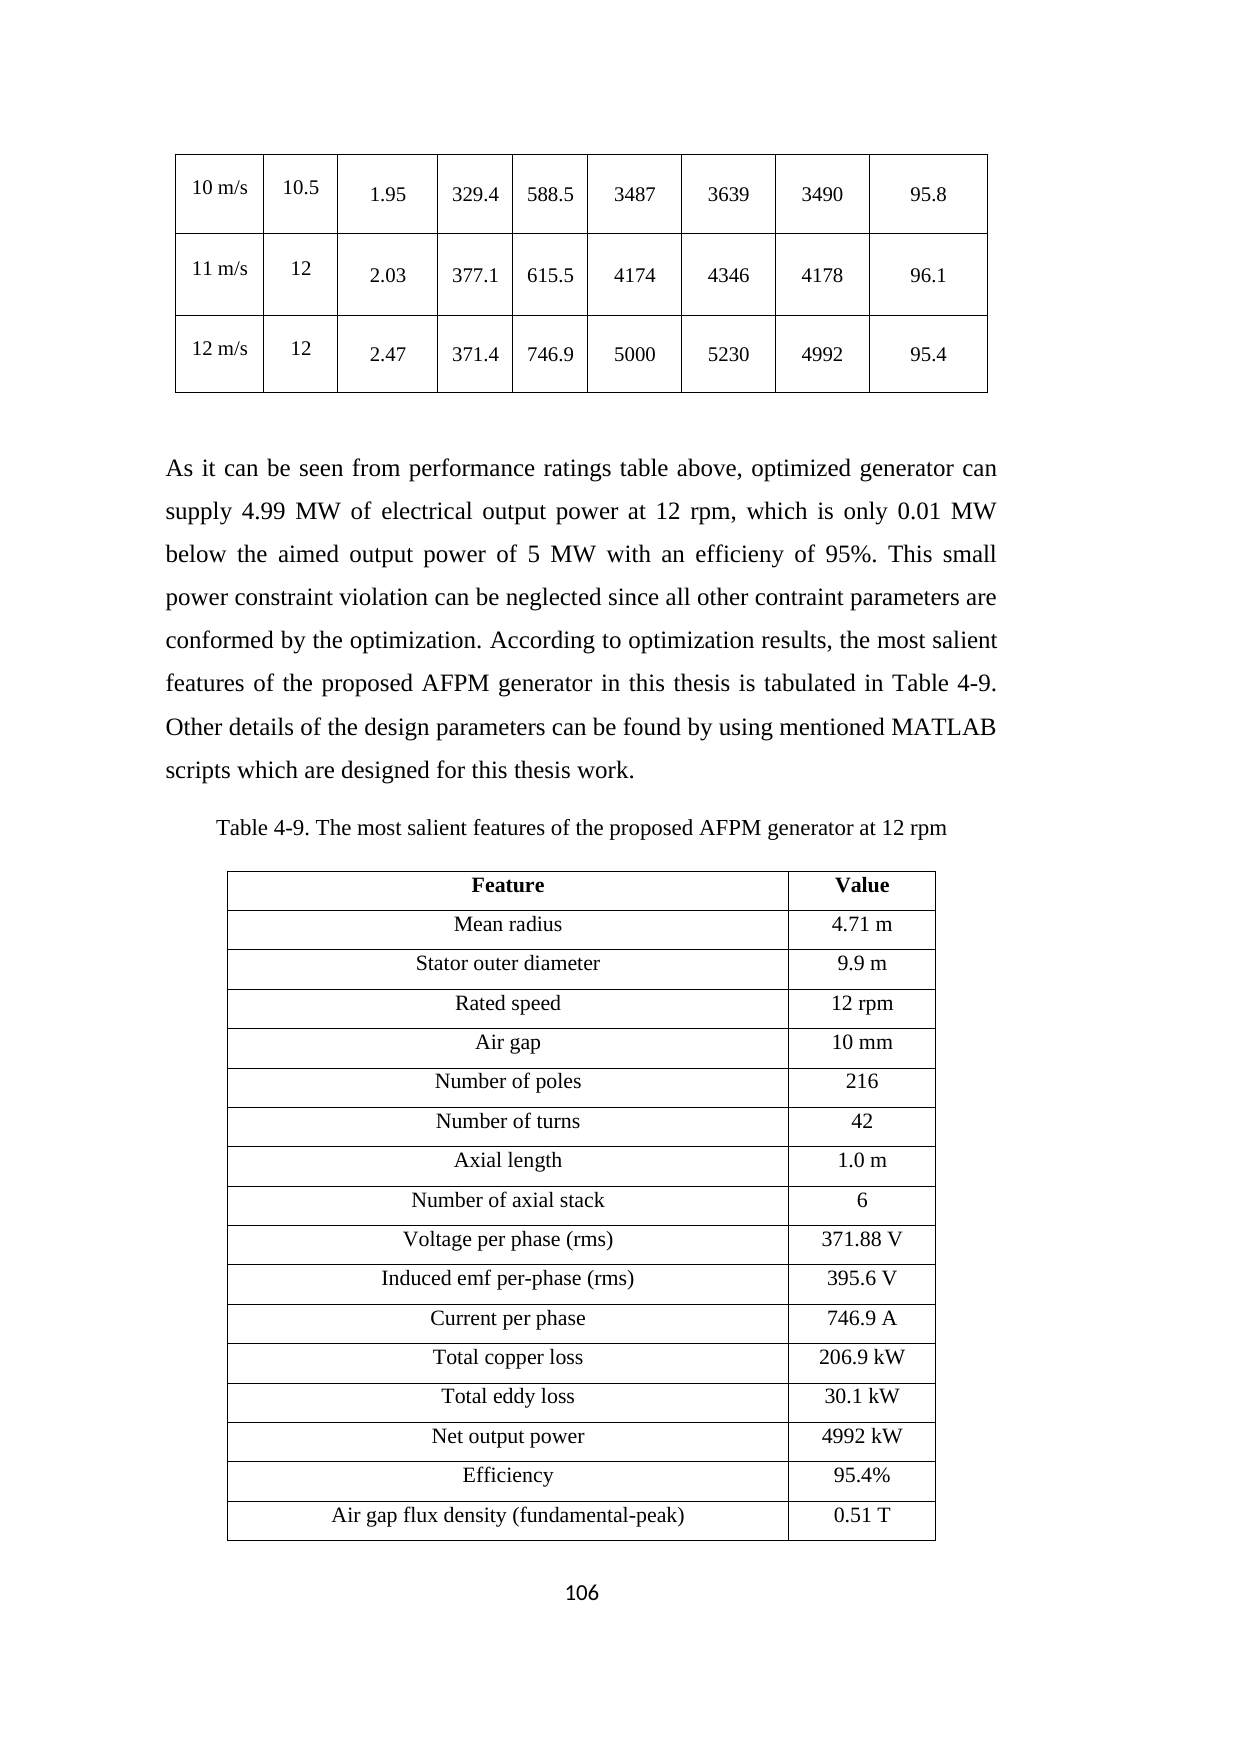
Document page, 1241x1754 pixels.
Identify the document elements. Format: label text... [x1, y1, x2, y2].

table_cell 5230 [682, 316, 775, 392]
table_cell 329.4 [438, 155, 512, 233]
table_cell 3490 [776, 155, 869, 233]
table_cell 10 mm [789, 1029, 935, 1067]
table_header Feature [228, 872, 788, 910]
table_cell 2.47 [338, 316, 437, 392]
table_cell Number of poles [228, 1069, 788, 1107]
table_cell 4346 [682, 234, 775, 315]
table_cell 746.9 A [789, 1305, 935, 1343]
table_cell 4992 [776, 316, 869, 392]
table_cell Total copper loss [228, 1344, 788, 1382]
table_cell 4992 kW [789, 1423, 935, 1461]
table_cell 95.8 [870, 155, 987, 233]
table_cell Stator outer diameter [228, 950, 788, 989]
table_cell 95.4% [789, 1462, 935, 1501]
table_cell 0.51 T [789, 1502, 935, 1540]
table_cell 5000 [588, 316, 681, 392]
table_cell 206.9 kW [789, 1344, 935, 1382]
table_cell 2.03 [338, 234, 437, 315]
table_cell 588.5 [513, 155, 587, 233]
table_cell 615.5 [513, 234, 587, 315]
table_cell Mean radius [228, 911, 788, 949]
table_cell 1.0 m [789, 1147, 935, 1186]
table_cell 216 [789, 1069, 935, 1107]
table_cell Air gap flux density (fundamental-peak) [228, 1502, 788, 1540]
table_cell Net output power [228, 1423, 788, 1461]
table_cell 3639 [682, 155, 775, 233]
table_cell 11 m/s [176, 234, 263, 315]
text As it can be seen from performance ratings table above, optimized generator can supply 4.99 MW of electrical output power at 12 rpm, which is only 0.01 MW below the aimed output power of 5 MW with an efficieny of 95%. This small power constraint violation can be neglected since all other contraint parameters are conformed by the optimization. According to optimization results, the most salient features of the proposed AFPM generator in this thesis is tabulated in Table 4-9. Other details of the design parameters can be found by using mentioned MATLAB scripts which are designed for this thesis work. [165, 453, 998, 783]
table_cell 371.88 V [789, 1226, 935, 1264]
table_cell 96.1 [870, 234, 987, 315]
table_cell 12 m/s [176, 316, 263, 392]
table_cell 377.1 [438, 234, 512, 315]
table_cell 10 m/s [176, 155, 263, 233]
table_cell 12 [264, 316, 337, 392]
table_cell Rated speed [228, 990, 788, 1028]
table_cell 3487 [588, 155, 681, 233]
table_cell Voltage per phase (rms) [228, 1226, 788, 1264]
table_cell Efficiency [228, 1462, 788, 1501]
table_header Value [789, 872, 935, 910]
table_cell Number of axial stack [228, 1187, 788, 1225]
table_cell 395.6 V [789, 1265, 935, 1304]
table_cell 1.95 [338, 155, 437, 233]
table_cell Current per phase [228, 1305, 788, 1343]
table_cell 6 [789, 1187, 935, 1225]
table_cell Induced emf per-phase (rms) [228, 1265, 788, 1304]
table_cell Total eddy loss [228, 1384, 788, 1422]
table_cell 12 rpm [789, 990, 935, 1028]
table_cell 4178 [776, 234, 869, 315]
table_cell 12 [264, 234, 337, 315]
table_cell 42 [789, 1108, 935, 1146]
table_cell Air gap [228, 1029, 788, 1067]
table_cell 4174 [588, 234, 681, 315]
table_cell 95.4 [870, 316, 987, 392]
table_cell Number of turns [228, 1108, 788, 1146]
table_cell 371.4 [438, 316, 512, 392]
table_cell 10.5 [264, 155, 337, 233]
table_cell Axial length [228, 1147, 788, 1186]
table_cell 746.9 [513, 316, 587, 392]
text Table 4-9. The most salient features of the proposed AFPM generator at 12 rpm [165, 814, 998, 841]
table_cell 30.1 kW [789, 1384, 935, 1422]
table_cell 4.71 m [789, 911, 935, 949]
table_cell 9.9 m [789, 950, 935, 989]
